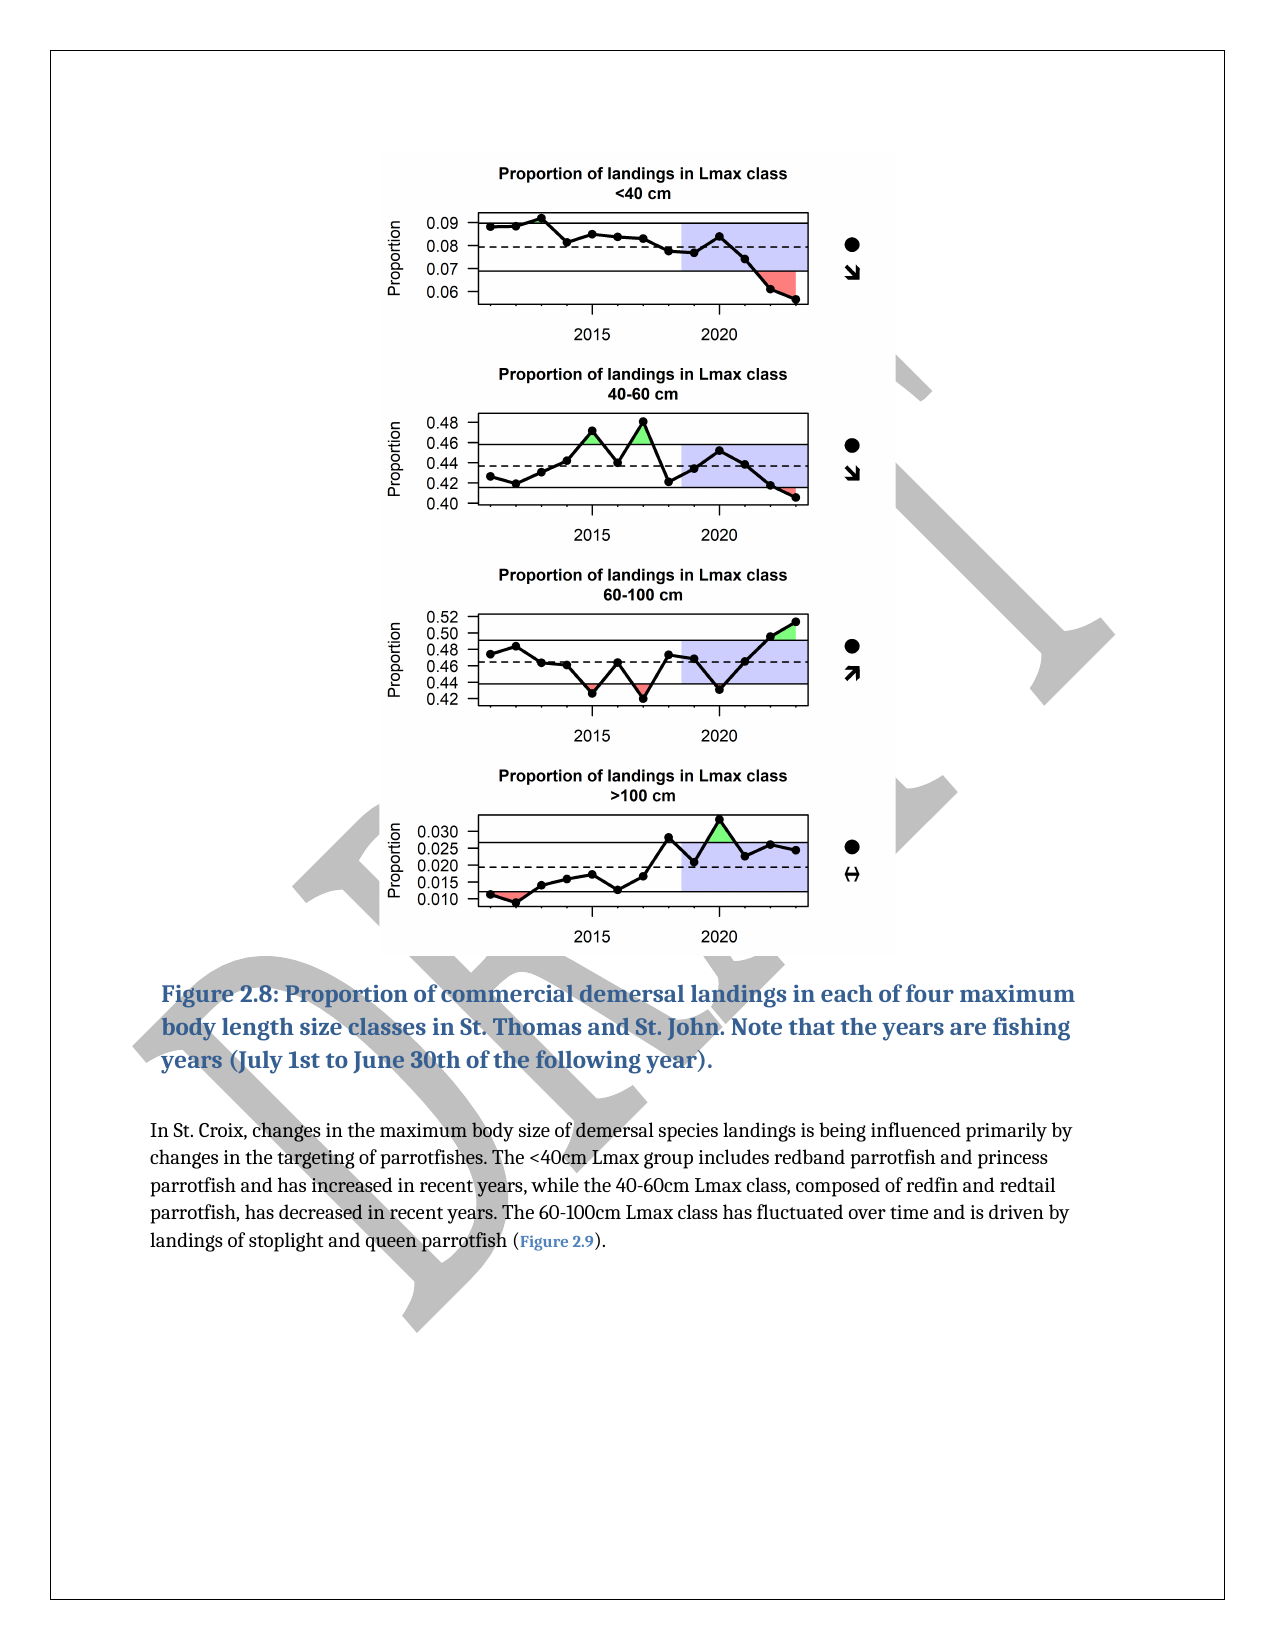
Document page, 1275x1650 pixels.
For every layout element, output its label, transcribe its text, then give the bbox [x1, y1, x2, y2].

picture [379, 153, 896, 956]
text In St. Croix, changes in the maximum body size of demersal species landings is being influenced primarily by changes in the targeting of parrotfishes. The <40cm Lmax group includes redband parrotfish and princess parrotfish and has increased in recent years, while the 40-60cm Lmax class, composed of redfin and redtail parrotfish, has decreased in recent years. The 60-100cm Lmax class has fluctuated over time and is driven by landings of stoplight and queen parrotfish (Figure 2.9). [150, 1118, 1125, 1252]
table_header Figure 2.8: Proportion of commercial demersal landings in each of four maximum body length size classes in St. Thomas and St. John. Note that the years are fishing years (July 1st to June 30th of the following year). [150, 150, 1125, 1100]
